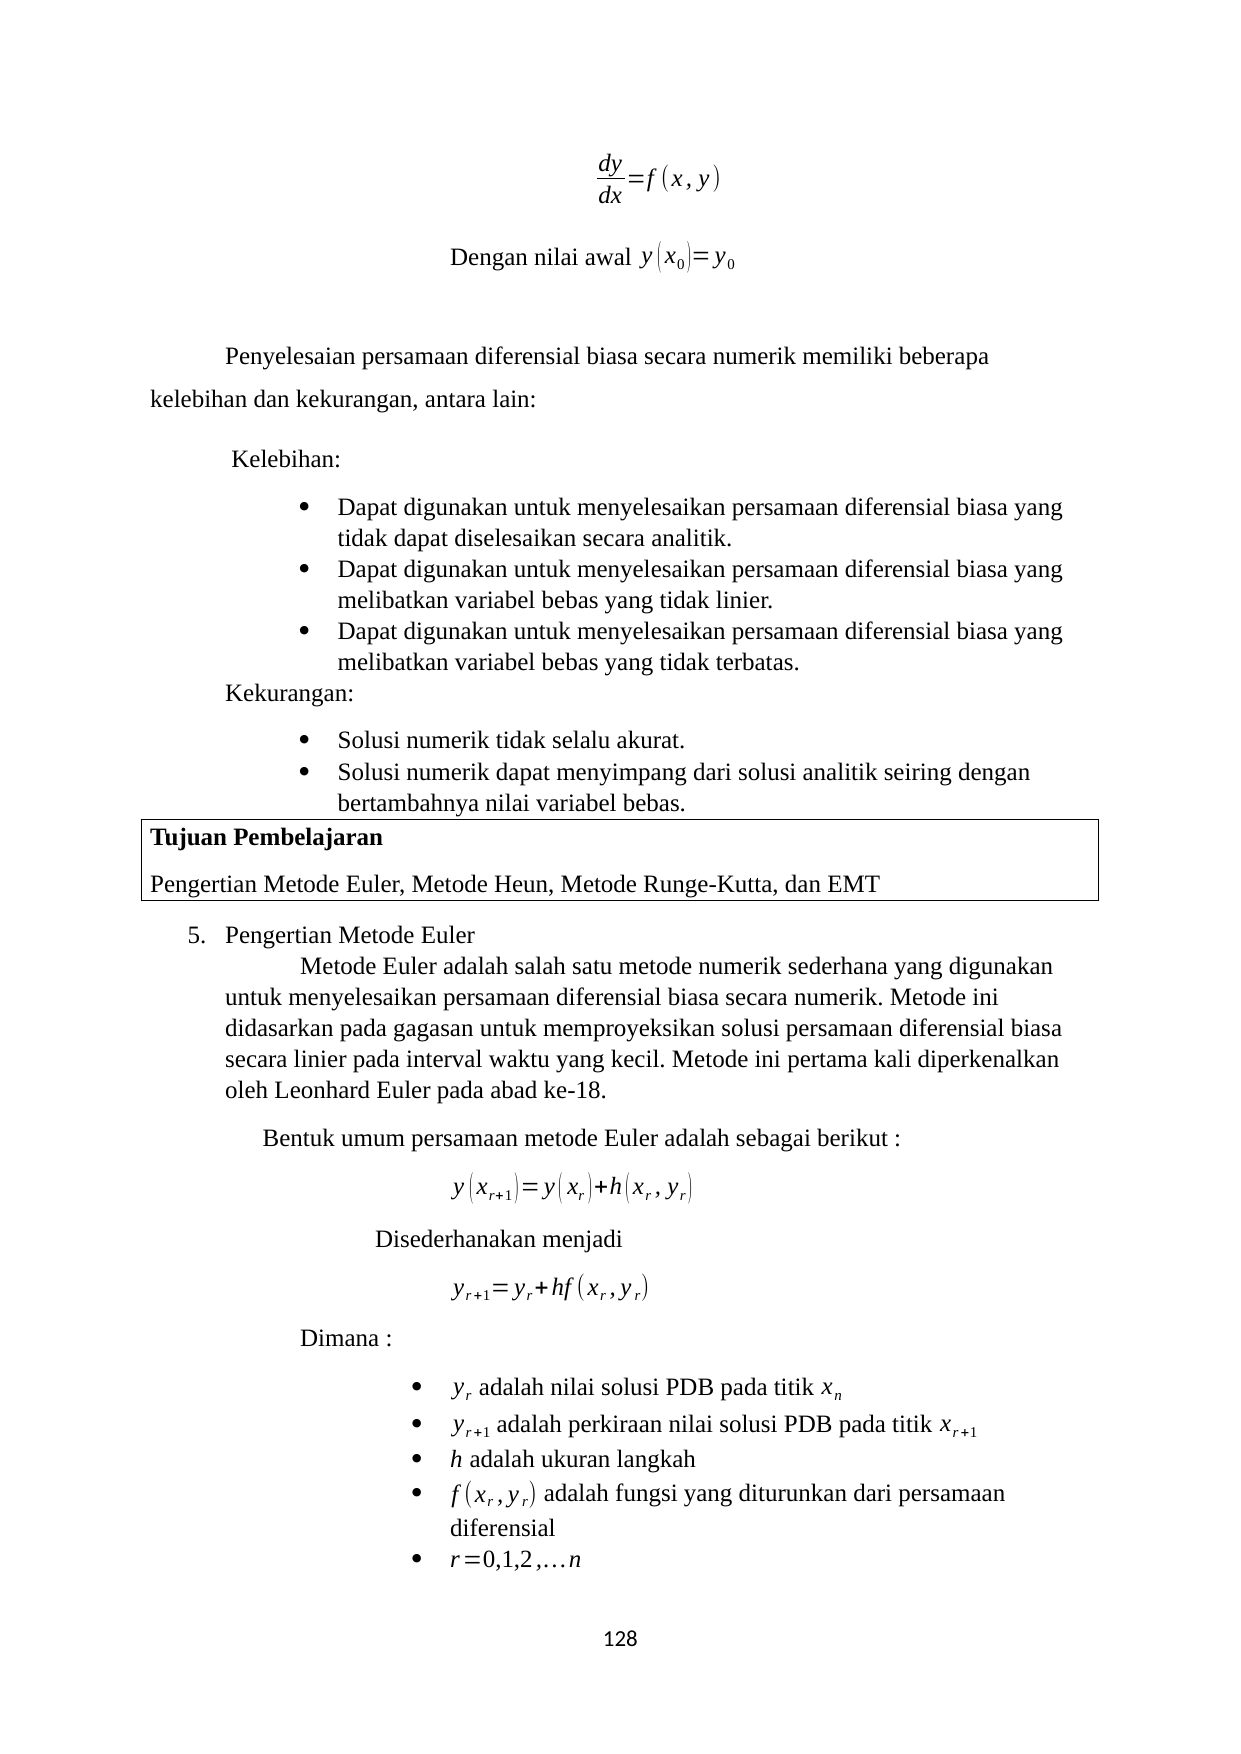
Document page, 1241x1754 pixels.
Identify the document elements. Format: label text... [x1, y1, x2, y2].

text Metode Euler adalah salah satu metode numerik sederhana yang digunakan untuk menyelesaikan persamaan diferensial biasa secara numerik. Metode ini didasarkan pada gagasan untuk memproyeksikan solusi persamaan diferensial biasa secara linier pada interval waktu yang kecil. Metode ini pertama kali diperkenalkan oleh Leonhard Euler pada abad ke-18. [225, 951, 1090, 1104]
text Disederhanakan menjadi [187, 1224, 1090, 1253]
list Dapat digunakan untuk menyelesaikan persamaan diferensial biasa yang tidak dapat diselesaikan secara analitik. [300, 492, 1090, 551]
list adalah nilai solusi PDB pada titik [412, 1371, 1090, 1405]
list Pengertian Metode Euler [187, 920, 1090, 949]
list Dapat digunakan untuk menyelesaikan persamaan diferensial biasa yang melibatkan variabel bebas yang tidak terbatas. [300, 616, 1090, 676]
text Pengertian Metode Euler, Metode Heun, Metode Runge-Kutta, dan EMT [142, 866, 1098, 900]
list adalah ukuran langkah [412, 1444, 1090, 1476]
text Dengan nilai awal [150, 239, 1090, 274]
text Tujuan Pembelajaran [142, 820, 1098, 851]
text Dimana : [225, 1323, 1090, 1352]
text Penyelesaian persamaan diferensial biasa secara numerik memiliki beberapa kelebihan dan kekurangan, antara lain: [150, 341, 1090, 413]
text Bentuk umum persamaan metode Euler adalah sebagai berikut : [187, 1123, 1090, 1152]
list adalah perkiraan nilai solusi PDB pada titik [412, 1408, 1090, 1442]
text Kekurangan: [150, 678, 1090, 707]
list Solusi numerik dapat menyimpang dari solusi analitik seiring dengan bertambahnya nilai variabel bebas. [300, 757, 1090, 816]
text Kelebihan: [150, 444, 1090, 473]
list Solusi numerik tidak selalu akurat. [300, 726, 1090, 754]
list Dapat digunakan untuk menyelesaikan persamaan diferensial biasa yang melibatkan variabel bebas yang tidak linier. [300, 554, 1090, 613]
list adalah fungsi yang diturunkan dari persamaan diferensial [412, 1478, 1090, 1542]
